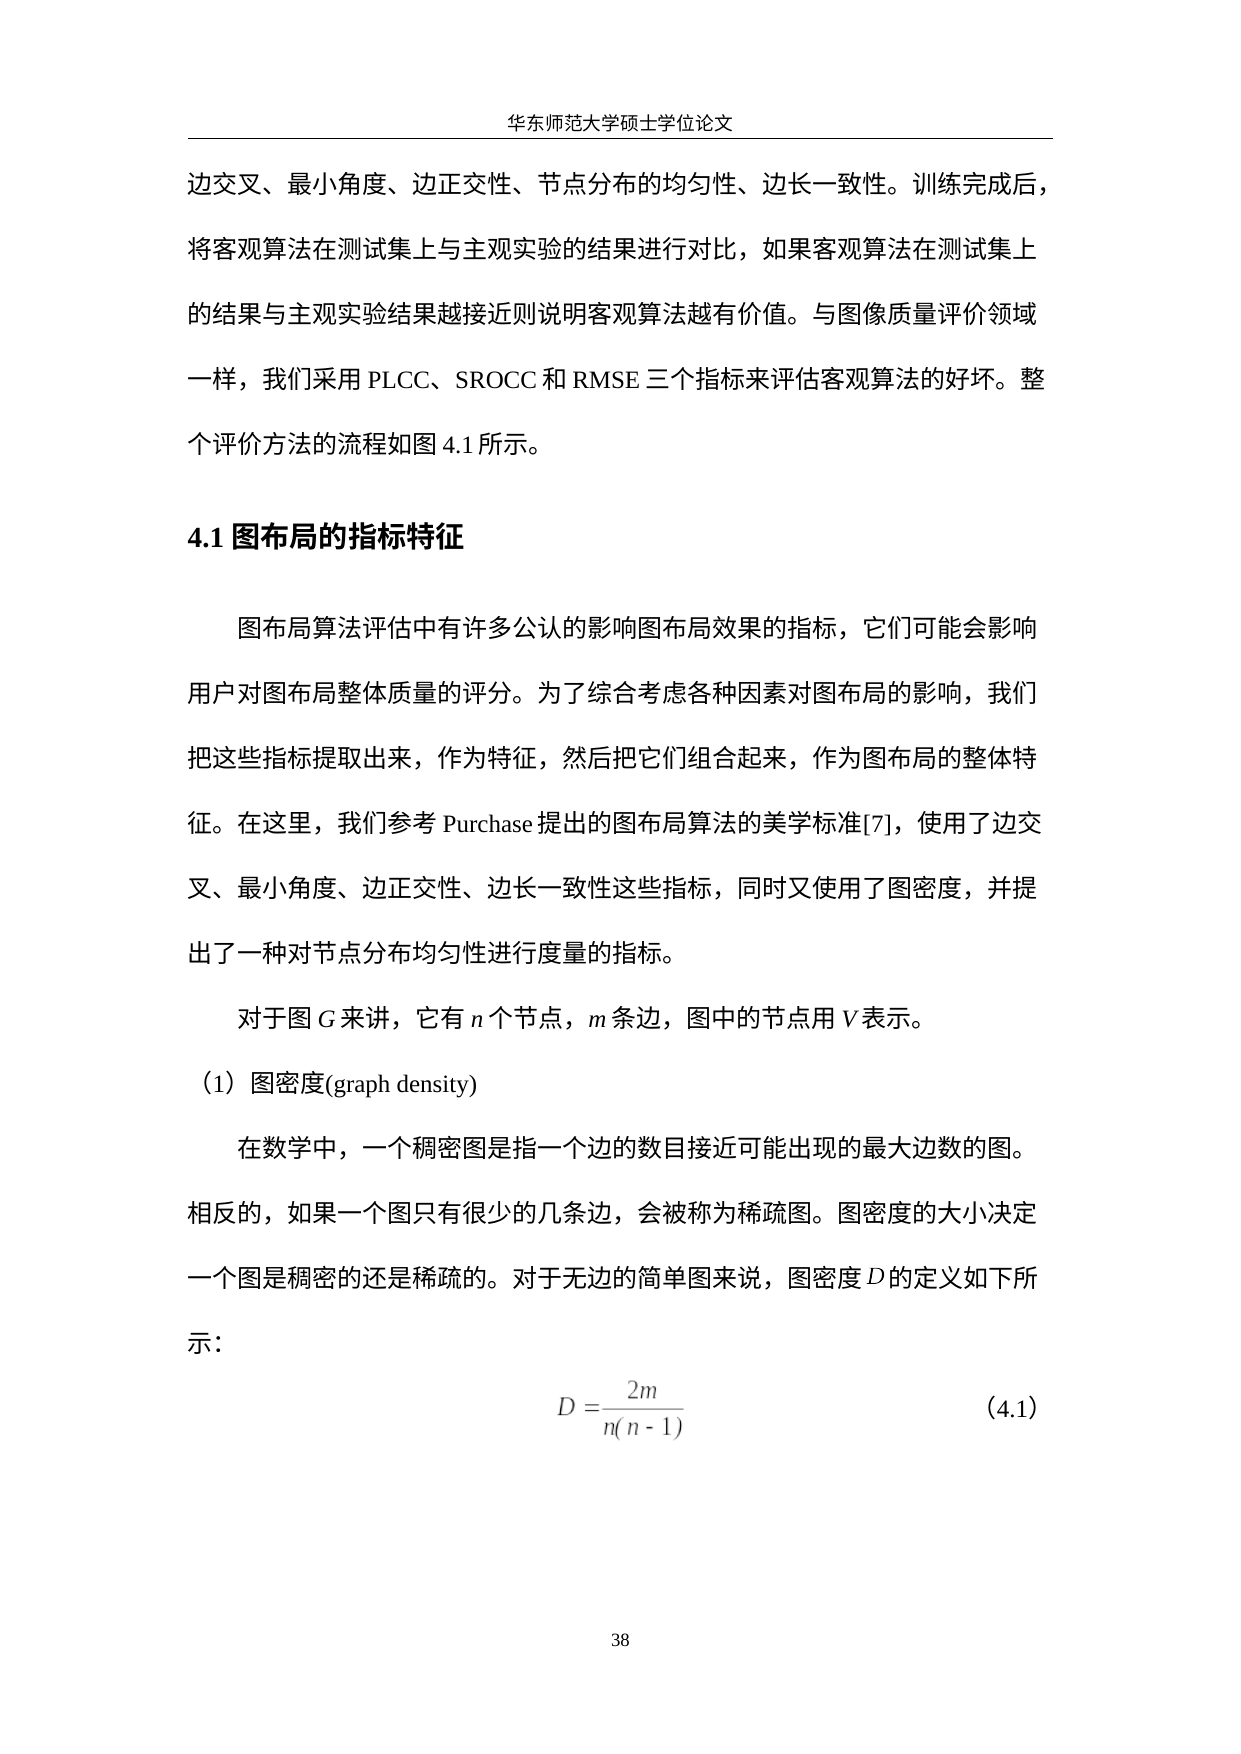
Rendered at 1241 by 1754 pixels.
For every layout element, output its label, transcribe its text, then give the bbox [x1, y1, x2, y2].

subtitle 4.1 图布局的指标特征 [187, 502, 1053, 567]
text （1）图密度(graph density) [187, 1049, 1053, 1114]
text 在数学中，一个稠密图是指一个边的数目接近可能出现的最大边数的图。相反的，如果一个图只有很少的几条边，会被称为稀疏图。图密度的大小决定一个图是稠密的还是稀疏的。对于无边的简单图来说，图密度的定义如下所示： [187, 1114, 1053, 1374]
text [187, 150, 1053, 475]
text 对于图G来讲，它有n个节点，m条边，图中的节点用V表示。 [187, 984, 1053, 1049]
text （4.1） [187, 1374, 1053, 1439]
text 图布局算法评估中有许多公认的影响图布局效果的指标，它们可能会影响用户对图布局整体质量的评分。为了综合考虑各种因素对图布局的影响，我们把这些指标提取出来，作为特征，然后把它们组合起来，作为图布局的整体特征。在这里，我们参考Purchase提出的图布局算法的美学标准[7]，使用了边交叉、最小角度、边正交性、边长一致性这些指标，同时又使用了图密度，并提出了一种对节点分布均匀性进行度量的指标。 [187, 594, 1053, 984]
